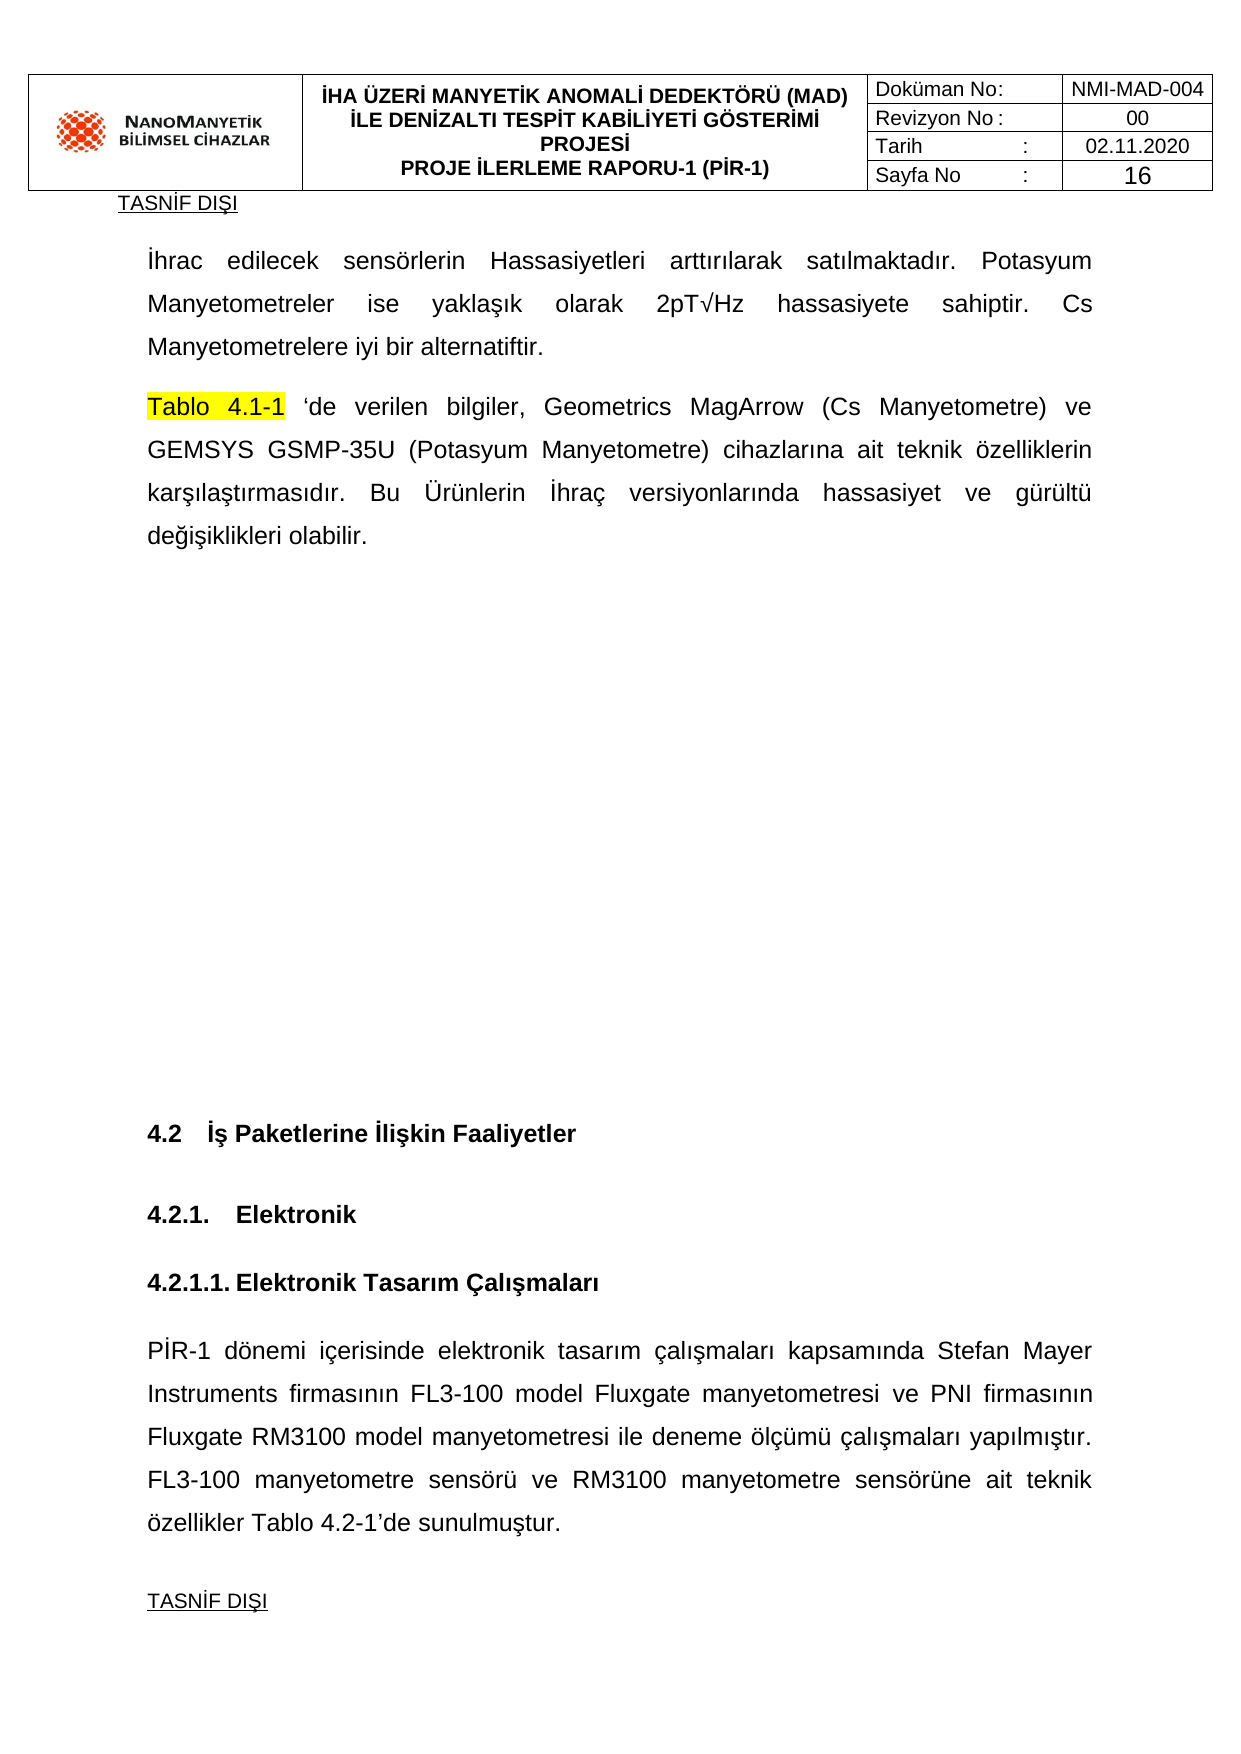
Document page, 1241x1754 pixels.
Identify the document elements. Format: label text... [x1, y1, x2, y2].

subtitle Elektronik [147, 1199, 1093, 1228]
subtitle Elektronik Tasarım Çalışmaları [147, 1268, 1093, 1296]
subtitle İş Paketlerine İlişkin Faaliyetler [147, 1119, 1093, 1148]
text Tablo 4.1-1 ‘de verilen bilgiler, Geometrics MagArrow (Cs Manyetometre) ve GEMSYS GSMP-35U (Potasyum Manyetometre) cihazlarına ait teknik özelliklerin karşılaştırmasıdır. Bu Ürünlerin İhraç versiyonlarında hassasiyet ve gürültü değişiklikleri olabilir. [147, 392, 1093, 550]
picture [35, 92, 295, 172]
text PİR-1 dönemi içerisinde elektronik tasarım çalışmaları kapsamında Stefan Mayer Instruments firmasının FL3-100 model Fluxgate manyetometresi ve PNI firmasının Fluxgate RM3100 model manyetometresi ile deneme ölçümü çalışmaları yapılmıştır. FL3-100 manyetometre sensörü ve RM3100 manyetometre sensörüne ait teknik özellikler Tablo 4.2-1’de sunulmuştur. [147, 1336, 1093, 1537]
